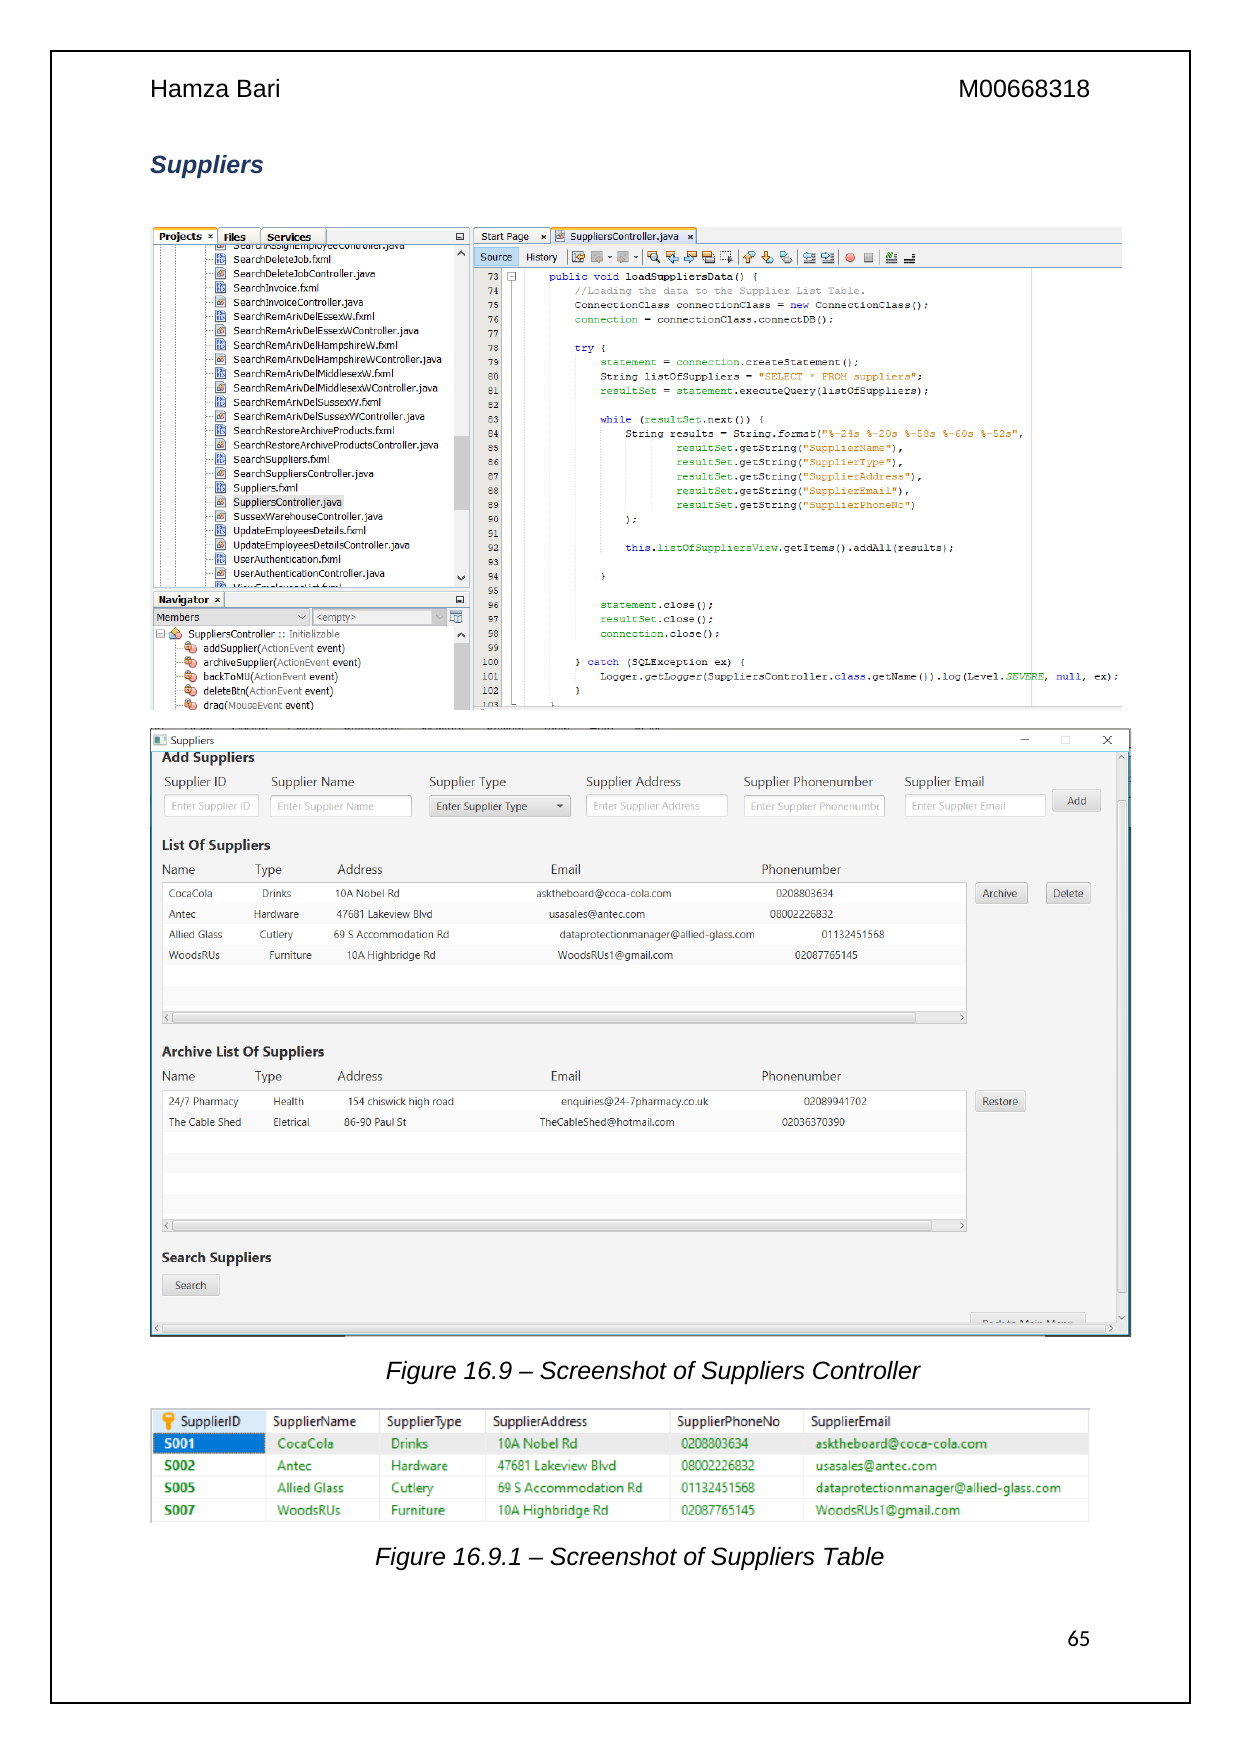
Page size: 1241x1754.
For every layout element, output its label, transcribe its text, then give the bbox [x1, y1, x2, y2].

subtitle Suppliers [150, 150, 1090, 179]
picture [150, 728, 1132, 1337]
text Figure 16.9.1 – Screenshot of Suppliers Table [300, 1542, 1090, 1570]
picture [150, 227, 1123, 710]
text Figure 16.9 – Screenshot of Suppliers Controller [150, 1356, 1090, 1384]
picture [150, 1403, 1091, 1523]
